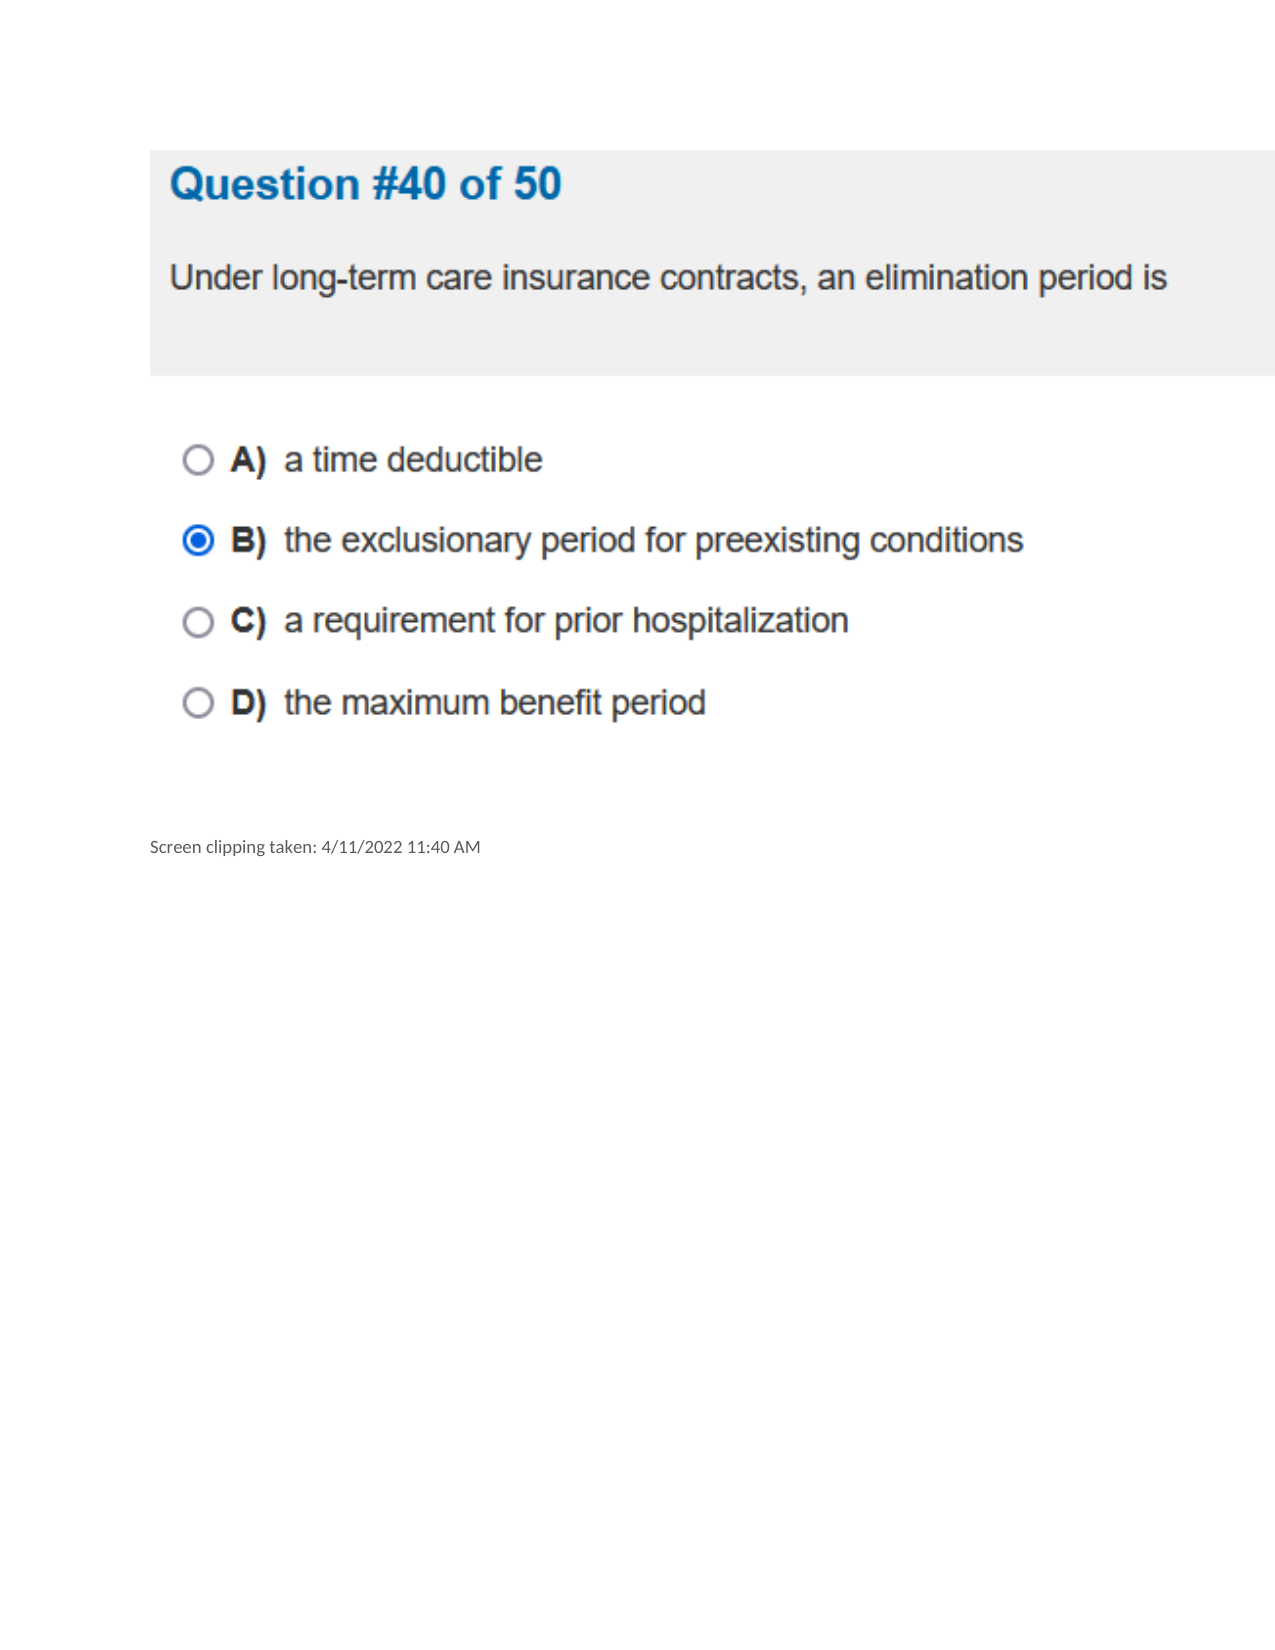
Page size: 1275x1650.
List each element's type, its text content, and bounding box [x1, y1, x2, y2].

text Screen clipping taken: 4/11/2022 11:40 AM [150, 835, 1125, 858]
picture [150, 150, 1275, 762]
